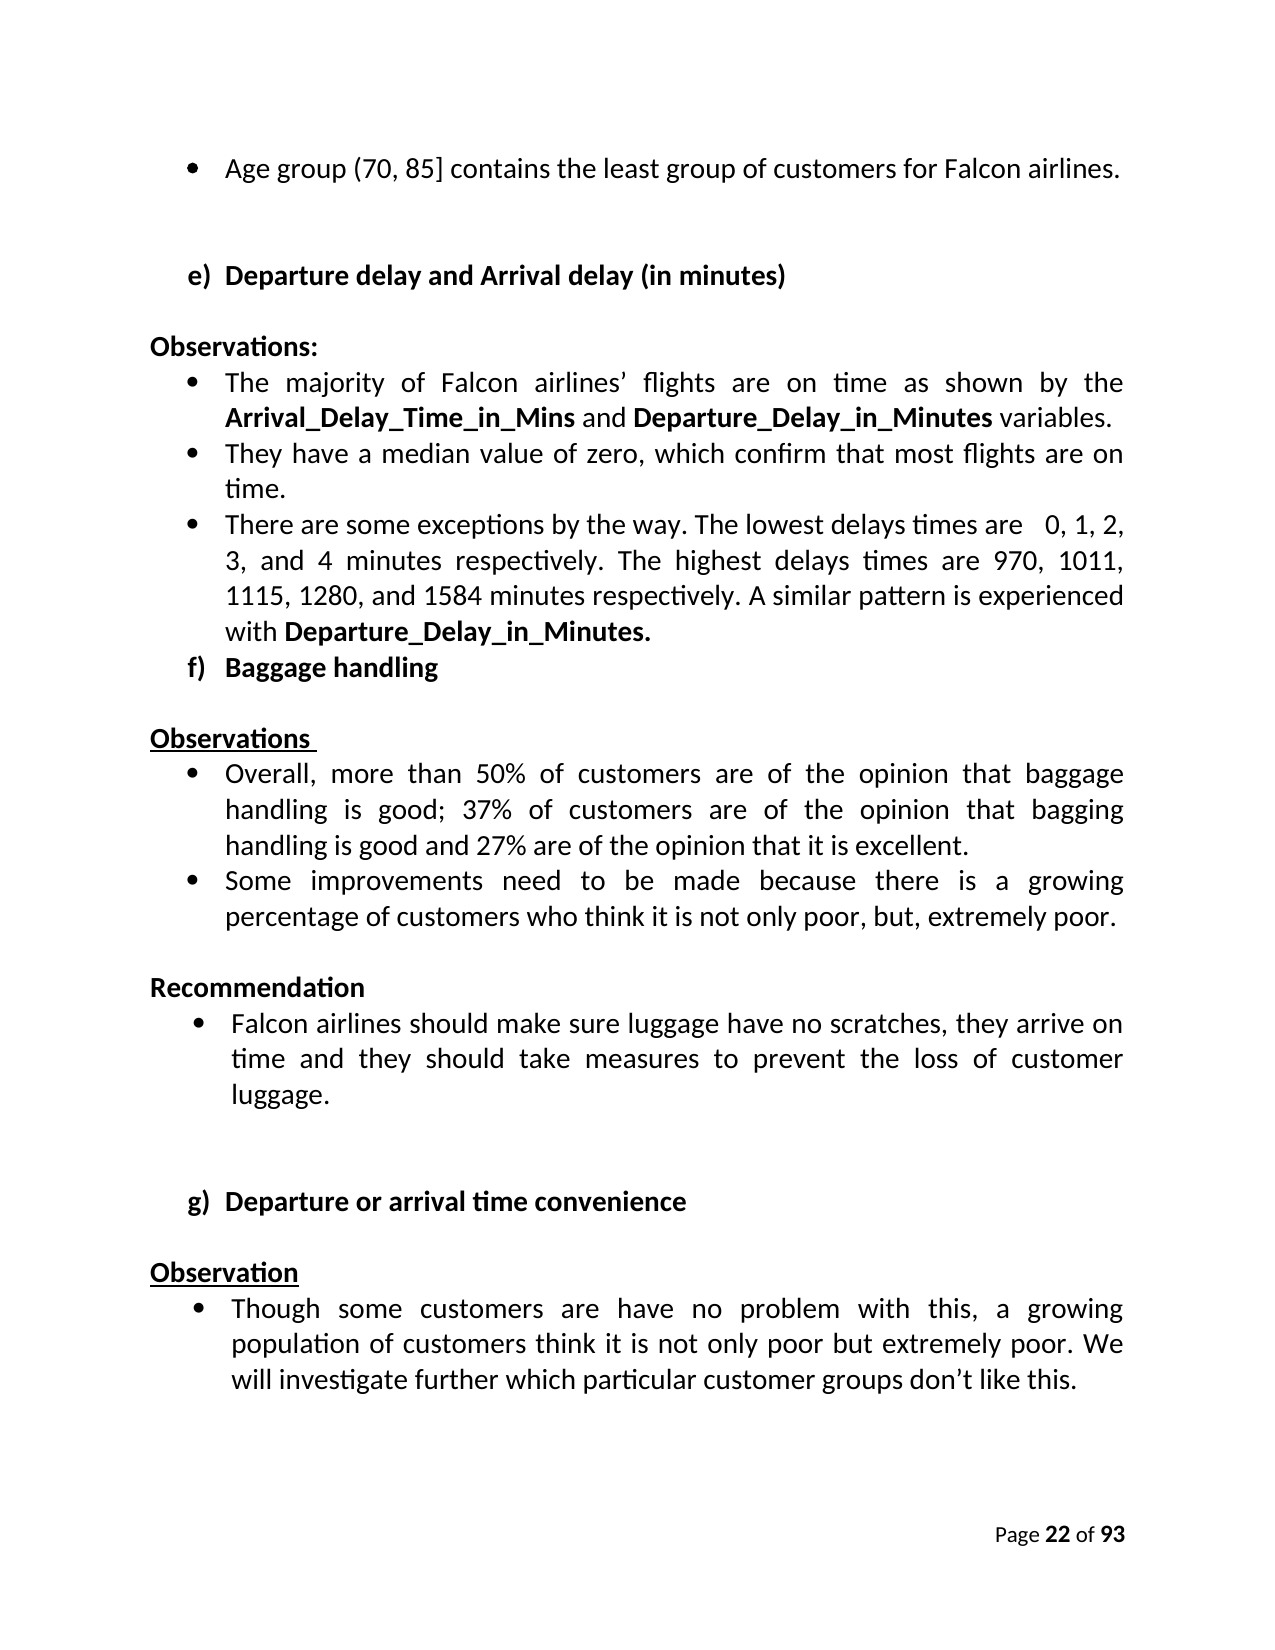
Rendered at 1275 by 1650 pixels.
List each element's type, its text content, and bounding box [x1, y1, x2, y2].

list Falcon airlines should make sure luggage have no scratches, they arrive on time and they should take measures to prevent the loss of customer luggage. [194, 1005, 1125, 1112]
list Departure or arrival time convenience [187, 1183, 1125, 1219]
list They have a median value of zero, which confirm that most flights are on time. [187, 435, 1125, 506]
text Observation [150, 1254, 1125, 1290]
text Observations: [150, 328, 1125, 364]
list The majority of Falcon airlines’ flights are on time as shown by the Arrival_Delay_Time_in_Mins and Departure_Delay_in_Minutes variables. [187, 364, 1125, 435]
list Age group (70, 85] contains the least group of customers for Falcon airlines. [187, 150, 1125, 186]
list Some improvements need to be made because there is a growing percentage of customers who think it is not only poor, but, extremely poor. [187, 862, 1125, 934]
text Observations [150, 720, 1125, 756]
list Baggage handling [187, 649, 1125, 684]
list There are some exceptions by the way. The lowest delays times are 0, 1, 2, 3, and 4 minutes respectively. The highest delays times are 970, 1011, 1115, 1280, and 1584 minutes respectively. A similar pattern is experienced with Departure_Delay_in_Minutes. [187, 506, 1125, 649]
list Though some customers are have no problem with this, a growing population of customers think it is not only poor but extremely poor. We will investigate further which particular customer groups don’t like this. [194, 1290, 1125, 1397]
list Overall, more than 50% of customers are of the opinion that baggage handling is good; 37% of customers are of the opinion that bagging handling is good and 27% are of the opinion that it is excellent. [187, 756, 1125, 862]
text Recommendation [150, 969, 1125, 1005]
list Departure delay and Arrival delay (in minutes) [187, 257, 1125, 292]
